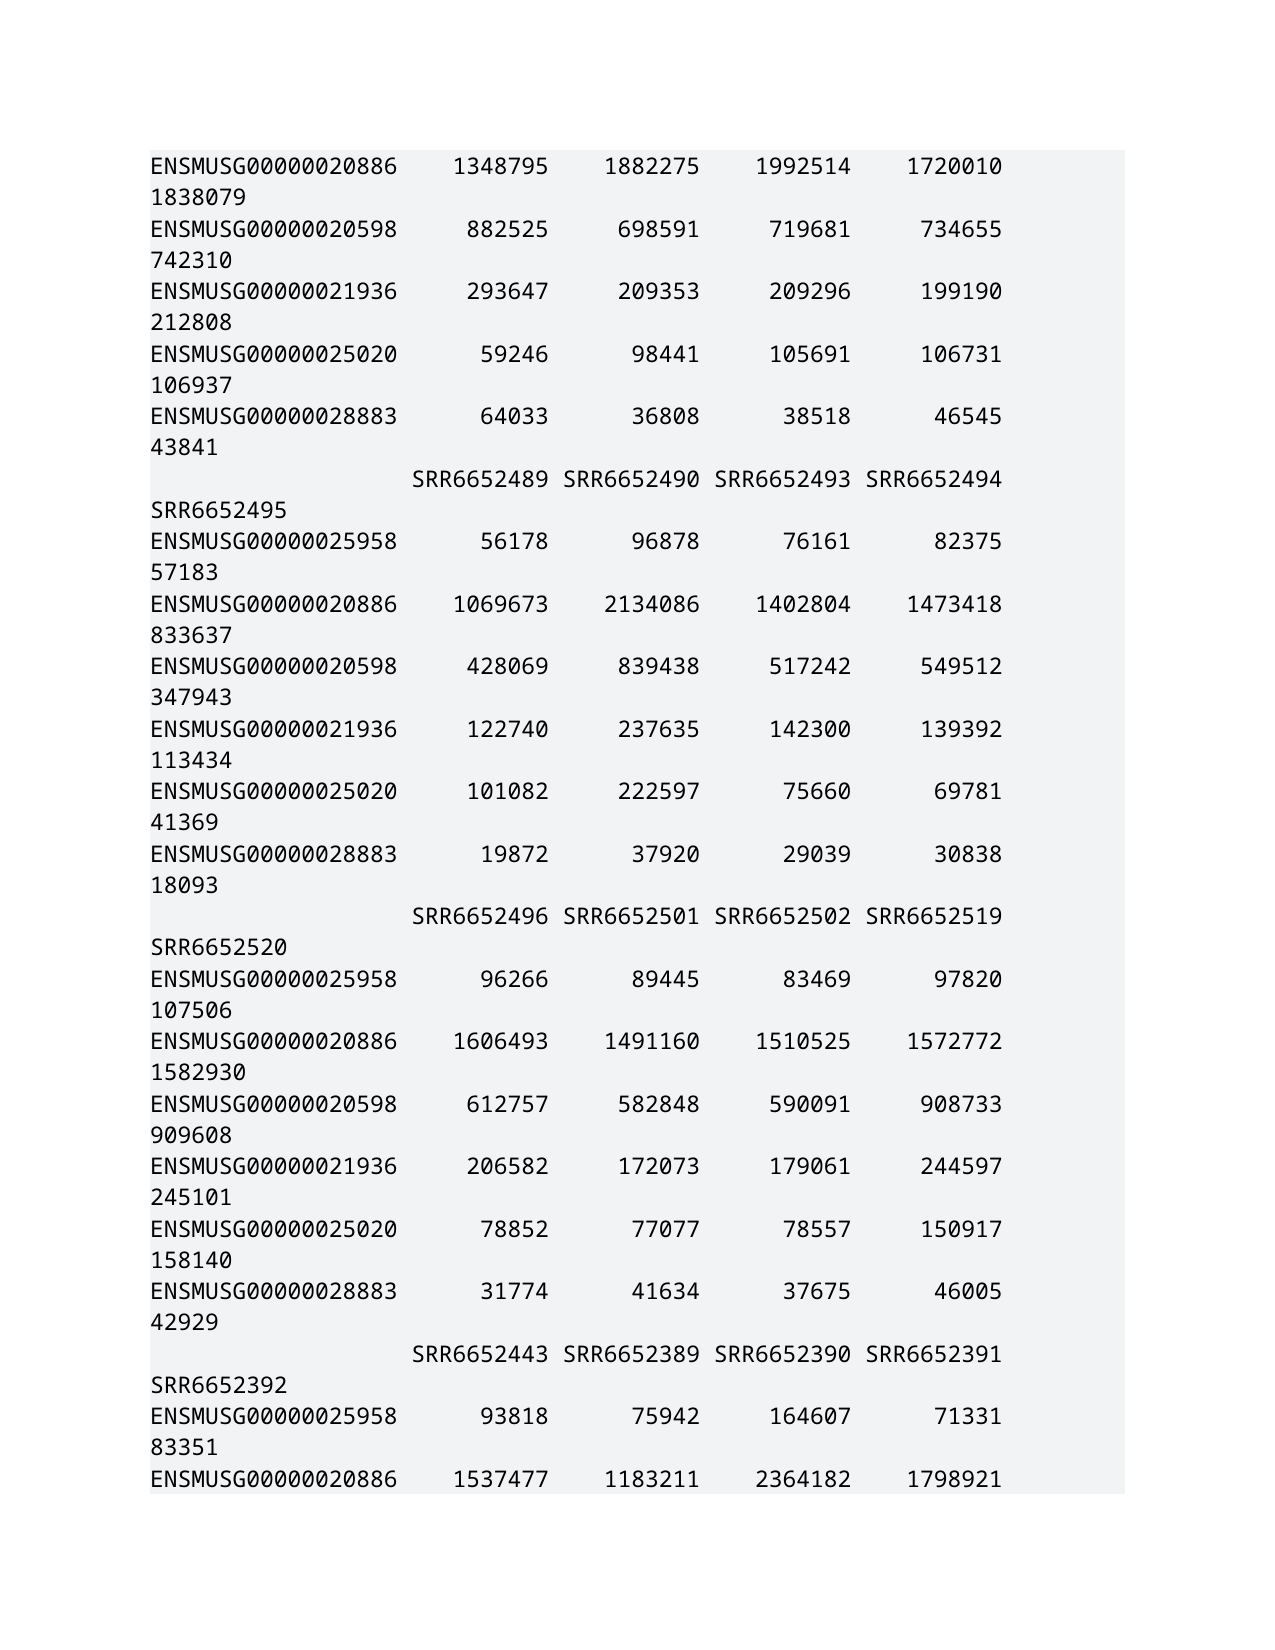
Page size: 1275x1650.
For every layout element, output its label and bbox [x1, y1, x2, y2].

text [150, 150, 1125, 1494]
